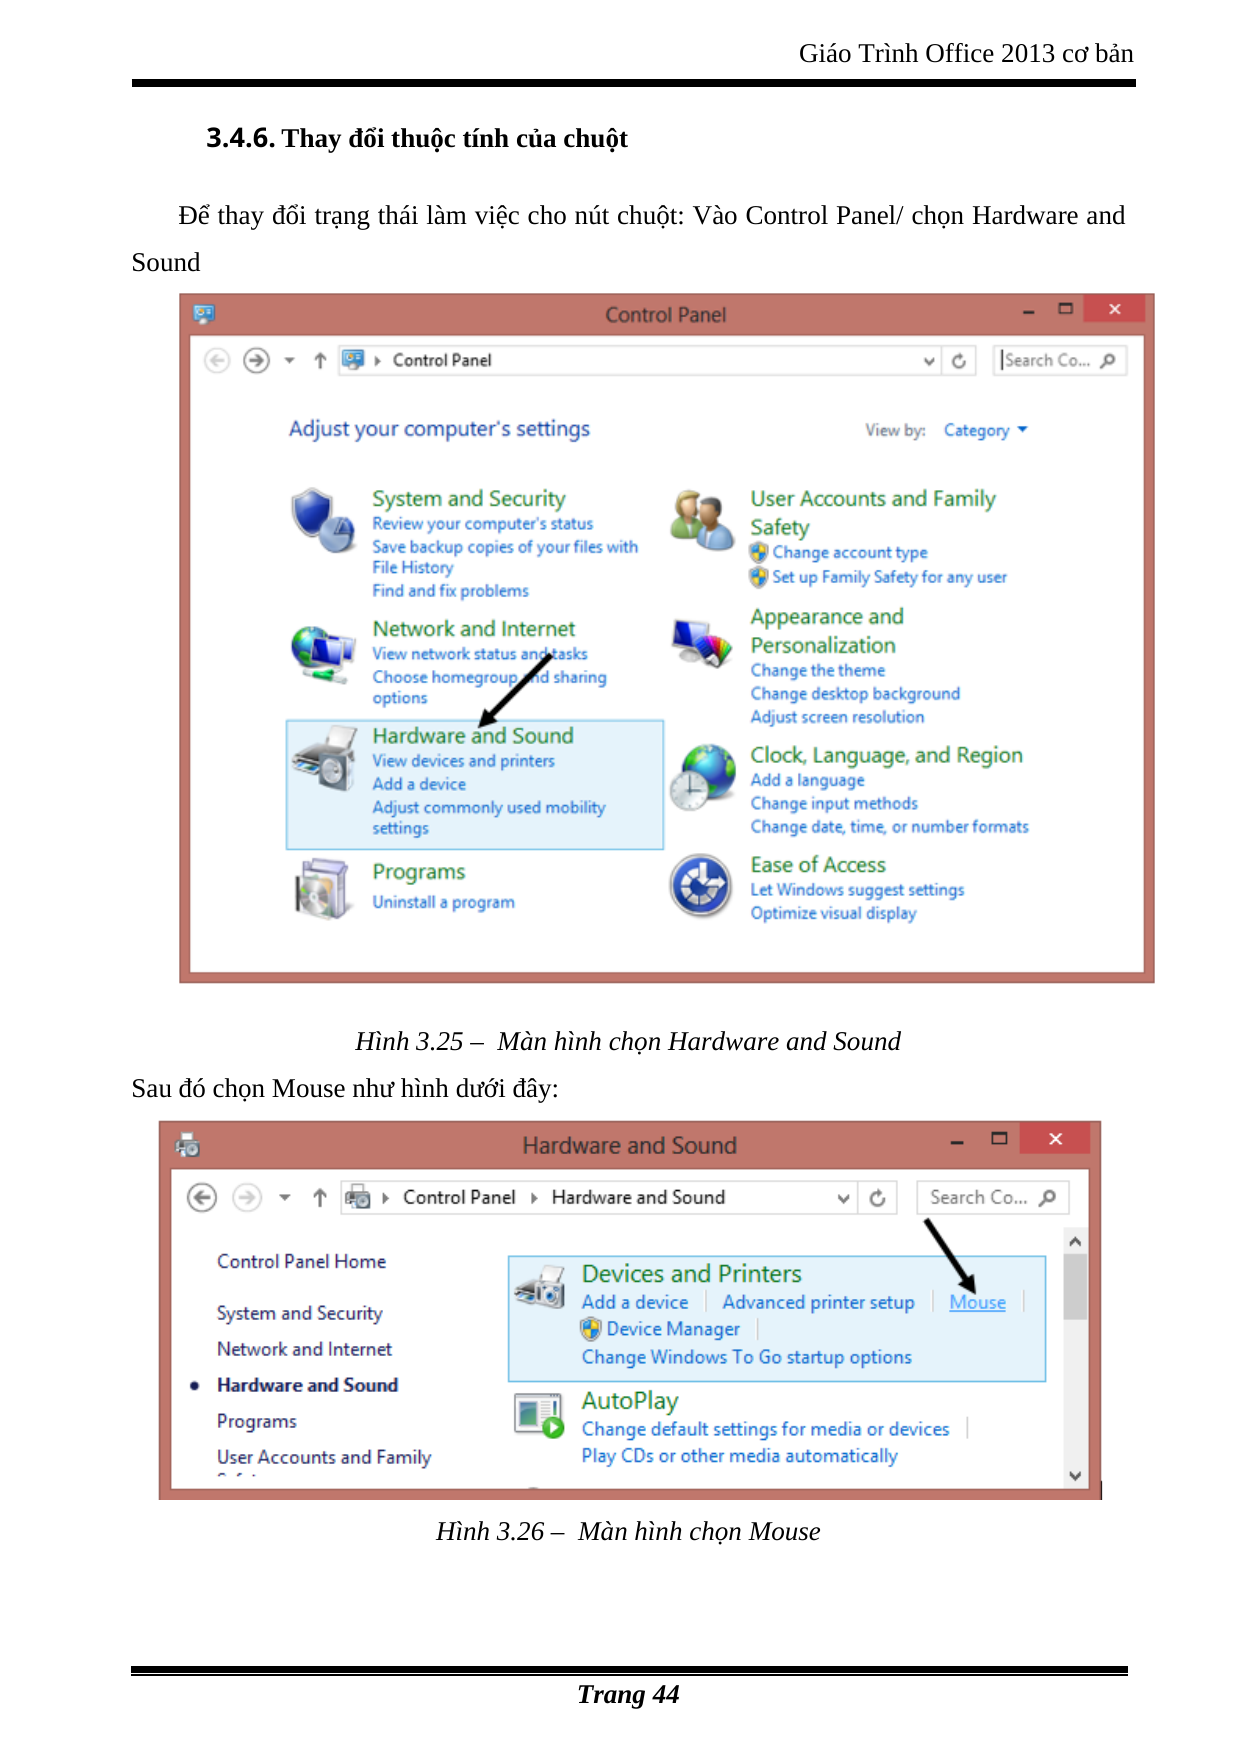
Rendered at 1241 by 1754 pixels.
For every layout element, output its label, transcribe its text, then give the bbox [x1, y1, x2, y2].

picture [178, 292, 1155, 985]
text Thay đổi thuộc tính của chuột [206, 119, 1128, 156]
list Để thay đổi trạng thái làm việc cho nút chuột: Vào Control Panel/ chọn Hardware and Sound [131, 199, 1128, 277]
text Sau đó chọn Mouse như hình dưới đây: [131, 1072, 1128, 1103]
text Hình 3.26 – Màn hình chọn Mouse [131, 1515, 1128, 1546]
picture [156, 1118, 1103, 1500]
text Hình 3.25 – Màn hình chọn Hardware and Sound [131, 1025, 1128, 1056]
